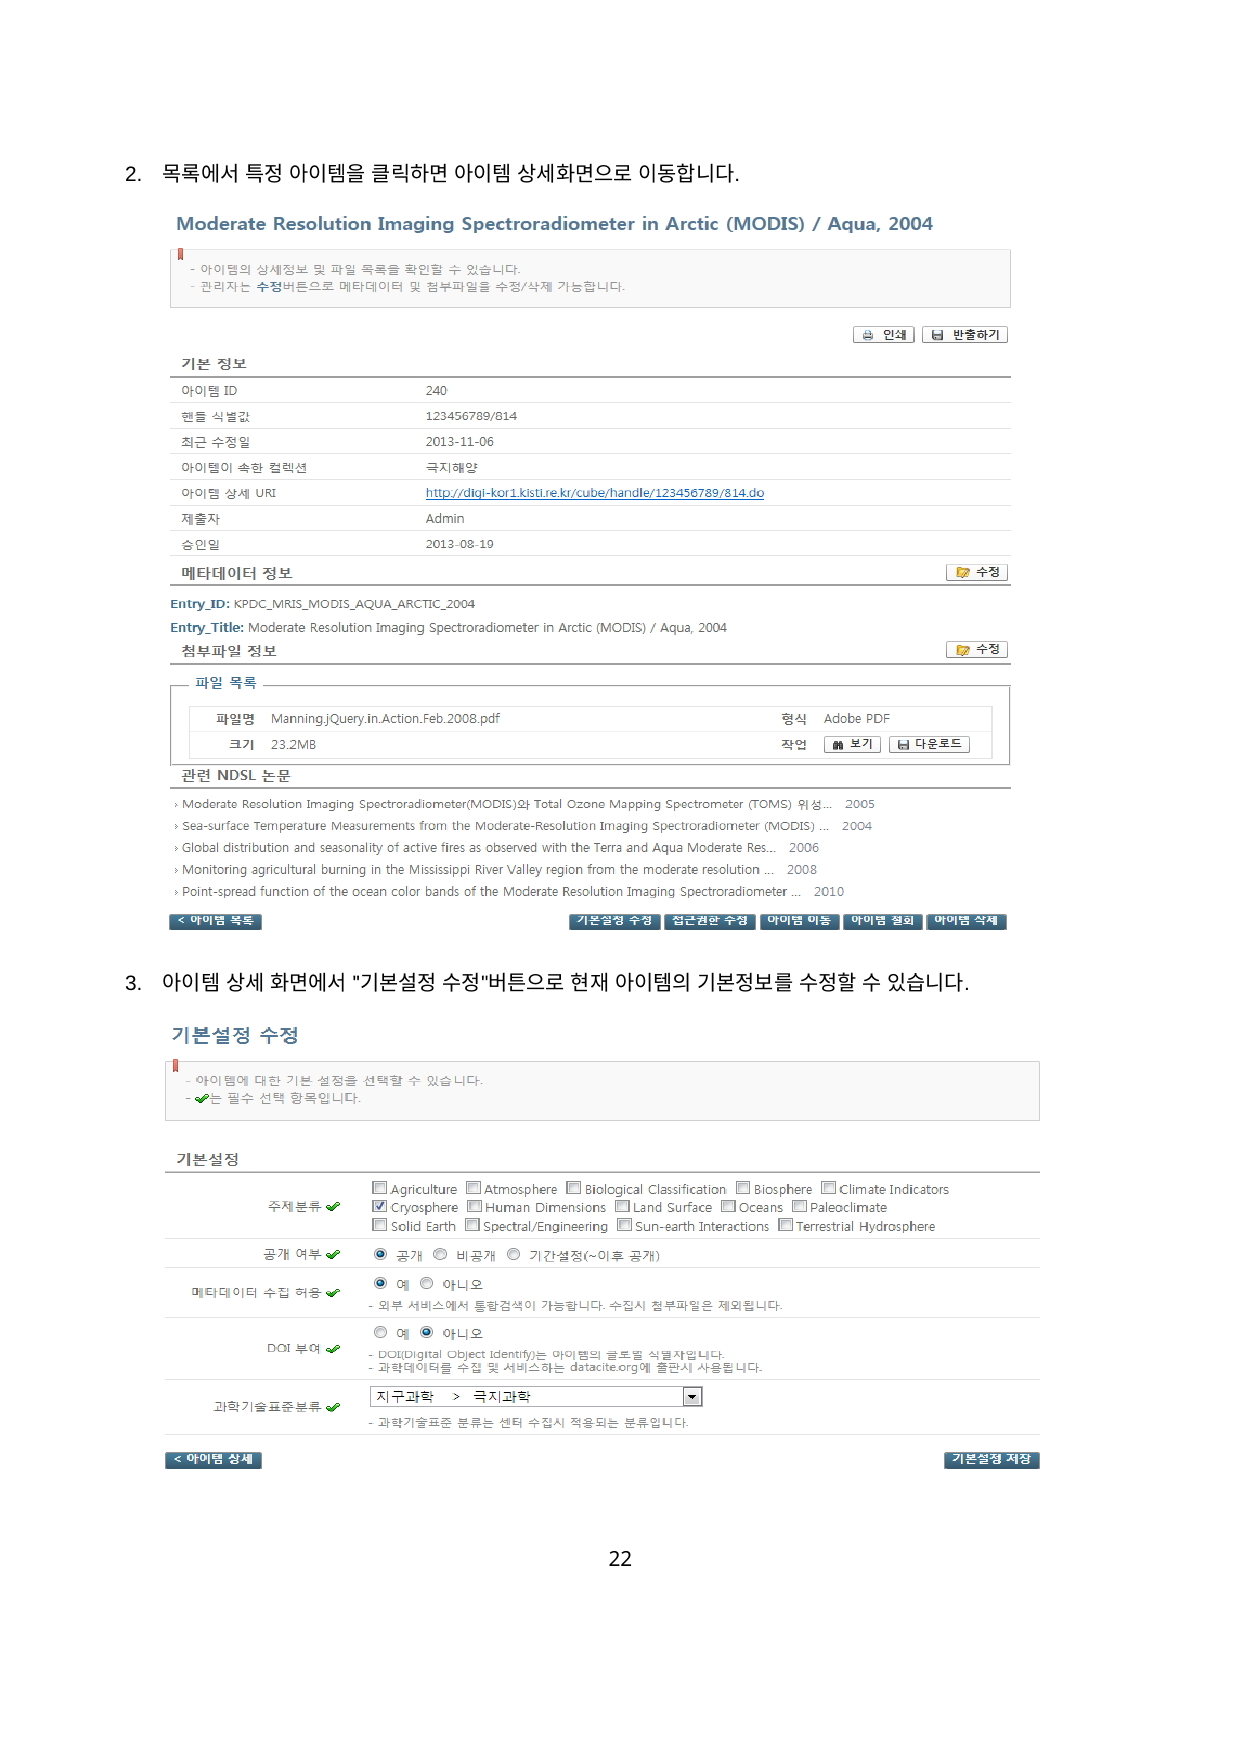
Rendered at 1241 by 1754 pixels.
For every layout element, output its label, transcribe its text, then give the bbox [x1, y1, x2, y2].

picture [162, 212, 1018, 935]
picture [162, 1021, 1044, 1472]
list 아이템 상세 화면에서 "기본설정 수정"버튼으로 현재 아이템의 기본정보를 수정할 수 있습니다. [125, 959, 1128, 997]
list 목록에서 특정 아이템을 클릭하면 아이템 상세화면으로 이동합니다. [125, 150, 1128, 187]
